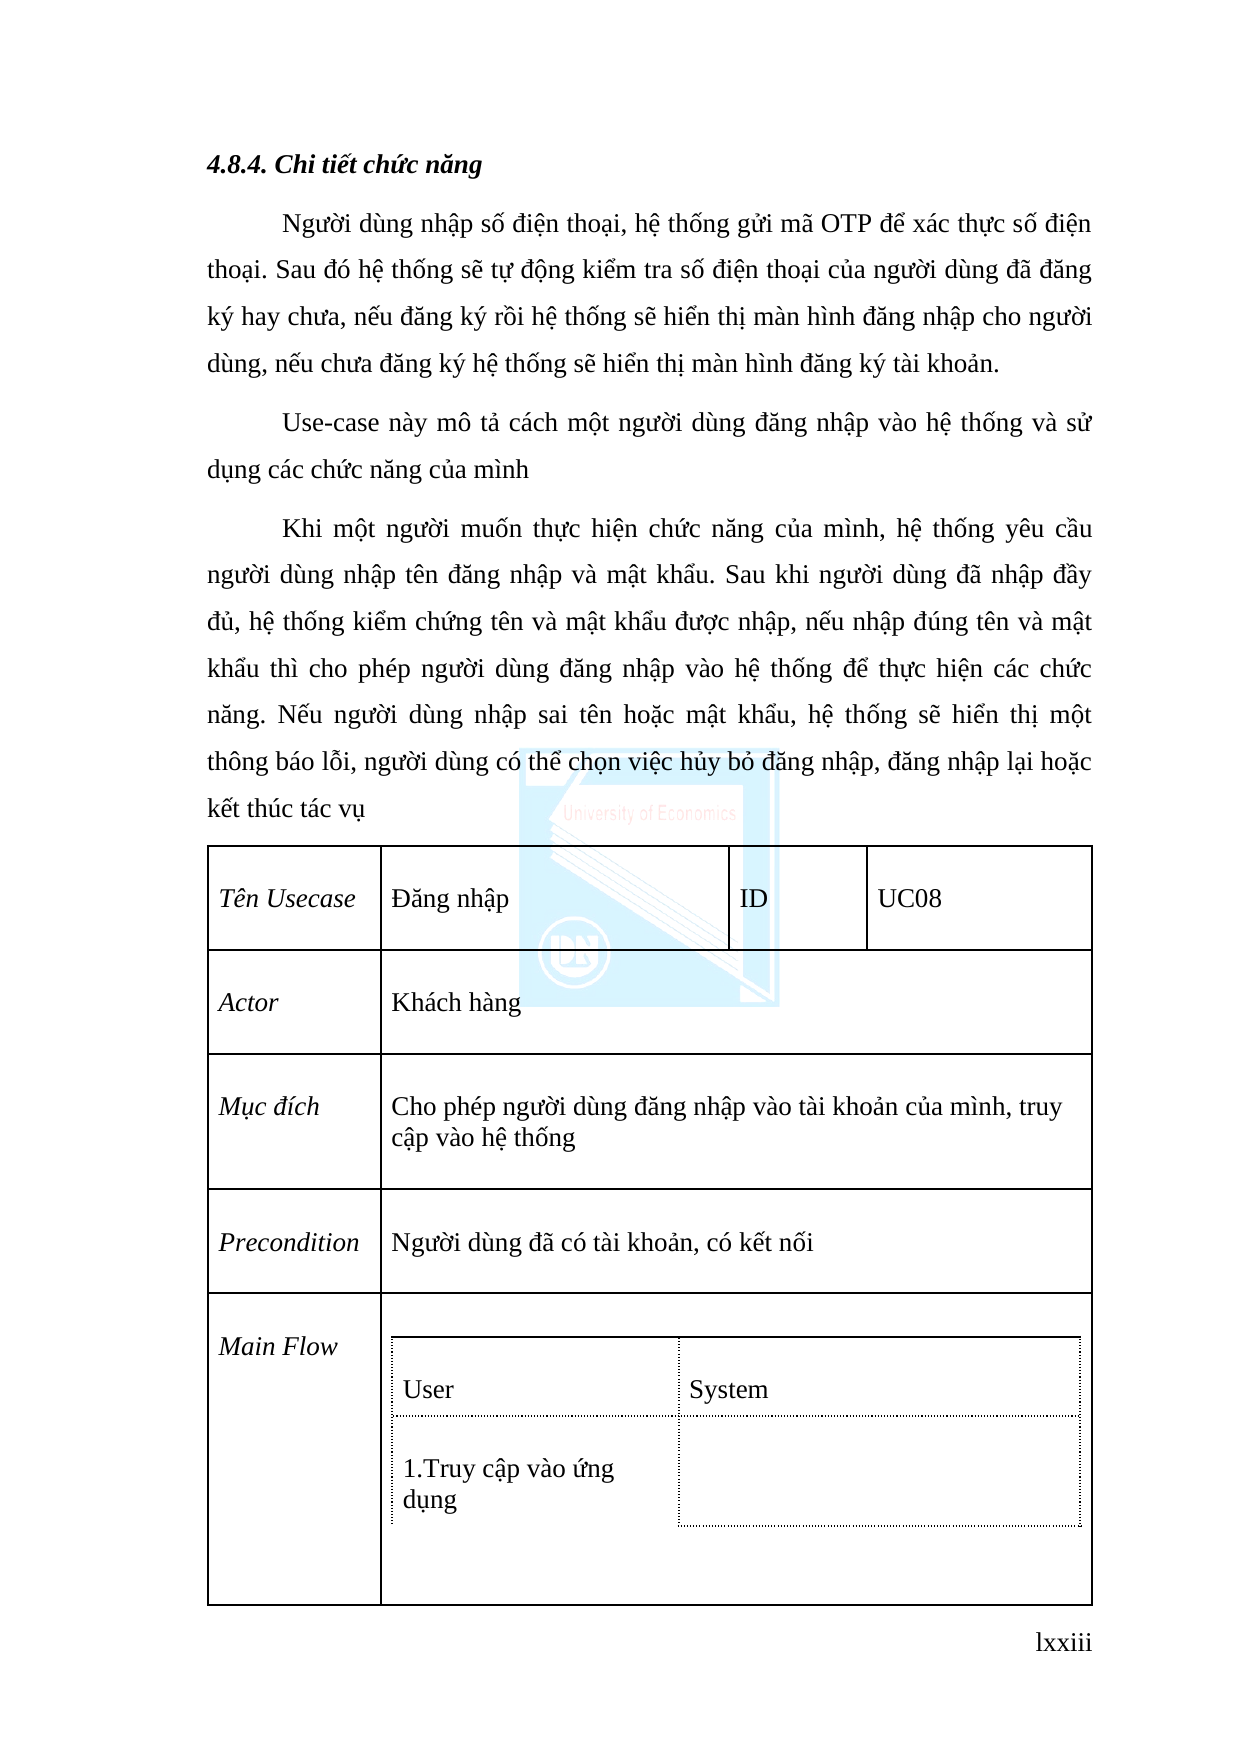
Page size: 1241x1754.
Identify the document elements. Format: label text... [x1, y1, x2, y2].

table_cell Cho phép người dùng đăng nhập vào tài khoản của mình, truy cập vào hệ thống [382, 1055, 1091, 1188]
table_cell Người dùng đã có tài khoản, có kết nối [382, 1190, 1091, 1292]
table_cell [382, 1294, 1091, 1604]
text Use-case này mô tả cách một người dùng đăng nhập vào hệ thống và sử dụng các chức năng của mình [207, 406, 1092, 484]
table_header UC08 [868, 847, 1091, 949]
text Khi một người muốn thực hiện chức năng của mình, hệ thống yêu cầu người dùng nhập tên đăng nhập và mật khẩu. Sau khi người dùng đã nhập đầy đủ, hệ thống kiểm chứng tên và mật khẩu được nhập, nếu nhập đúng tên và mật khẩu thì cho phép người dùng đăng nhập vào hệ thống để thực hiện các chức năng. Nếu người dùng nhập sai tên hoặc mật khẩu, hệ thống sẽ hiển thị một thông báo lỗi, người dùng có thể chọn việc hủy bỏ đăng nhập, đăng nhập lại hoặc kết thúc tác vụ [207, 512, 1092, 823]
table_cell Actor [209, 951, 380, 1053]
table_cell Main Flow [209, 1294, 380, 1604]
table_cell Khách hàng [382, 951, 1091, 1053]
table_header Tên Usecase [209, 847, 380, 949]
subtitle 4.8.4. Chi tiết chức năng [207, 148, 1092, 179]
table_header Đăng nhập [382, 847, 728, 949]
table_cell Precondition [209, 1190, 380, 1292]
table_header ID [730, 847, 866, 949]
text Người dùng nhập số điện thoại, hệ thống gửi mã OTP để xác thực số điện thoại. Sau đó hệ thống sẽ tự động kiểm tra số điện thoại của người dùng đã đăng ký hay chưa, nếu đăng ký rồi hệ thống sẽ hiển thị màn hình đăng nhập cho người dùng, nếu chưa đăng ký hệ thống sẽ hiển thị màn hình đăng ký tài khoản. [207, 207, 1092, 378]
table_cell Mục đích [209, 1055, 380, 1188]
